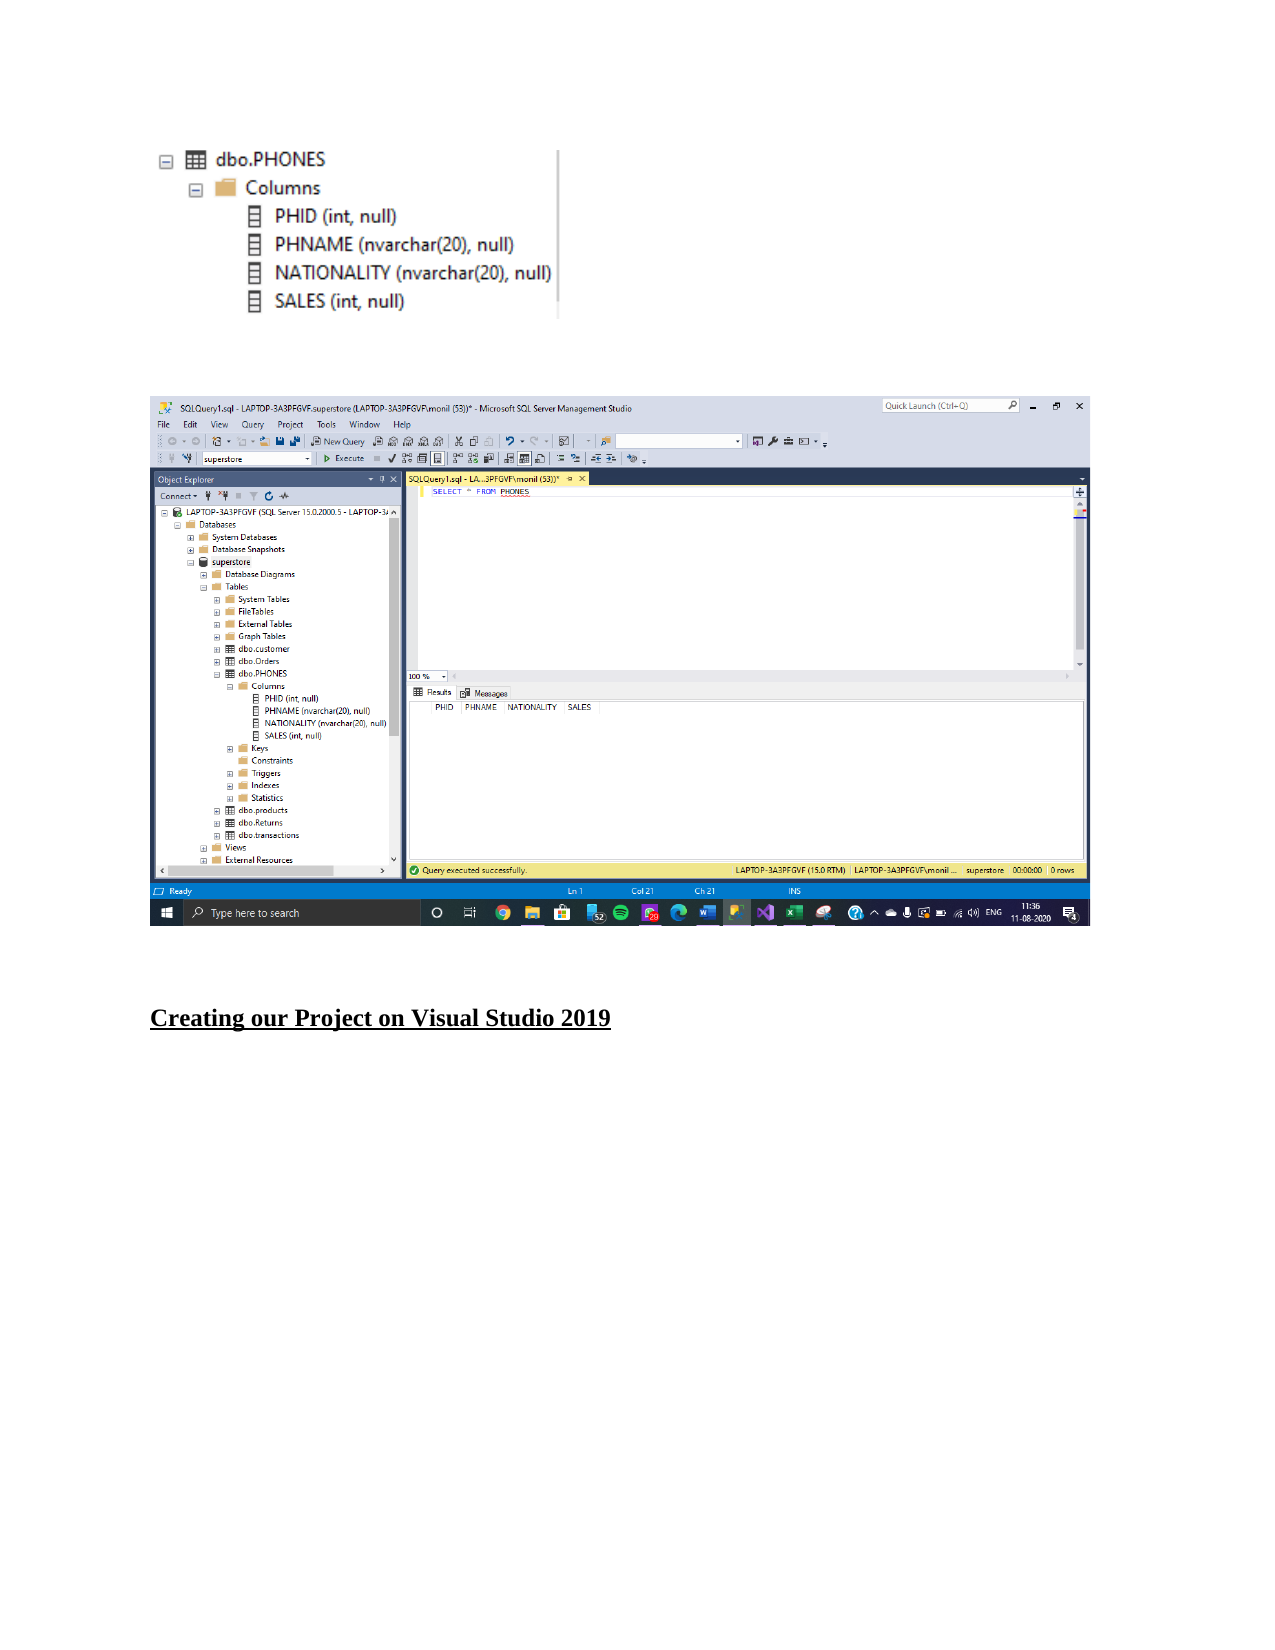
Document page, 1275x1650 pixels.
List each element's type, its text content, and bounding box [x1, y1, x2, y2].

text Creating our Project on Visual Studio 2019 [150, 1003, 1125, 1032]
picture [150, 150, 560, 319]
picture [150, 396, 1091, 926]
